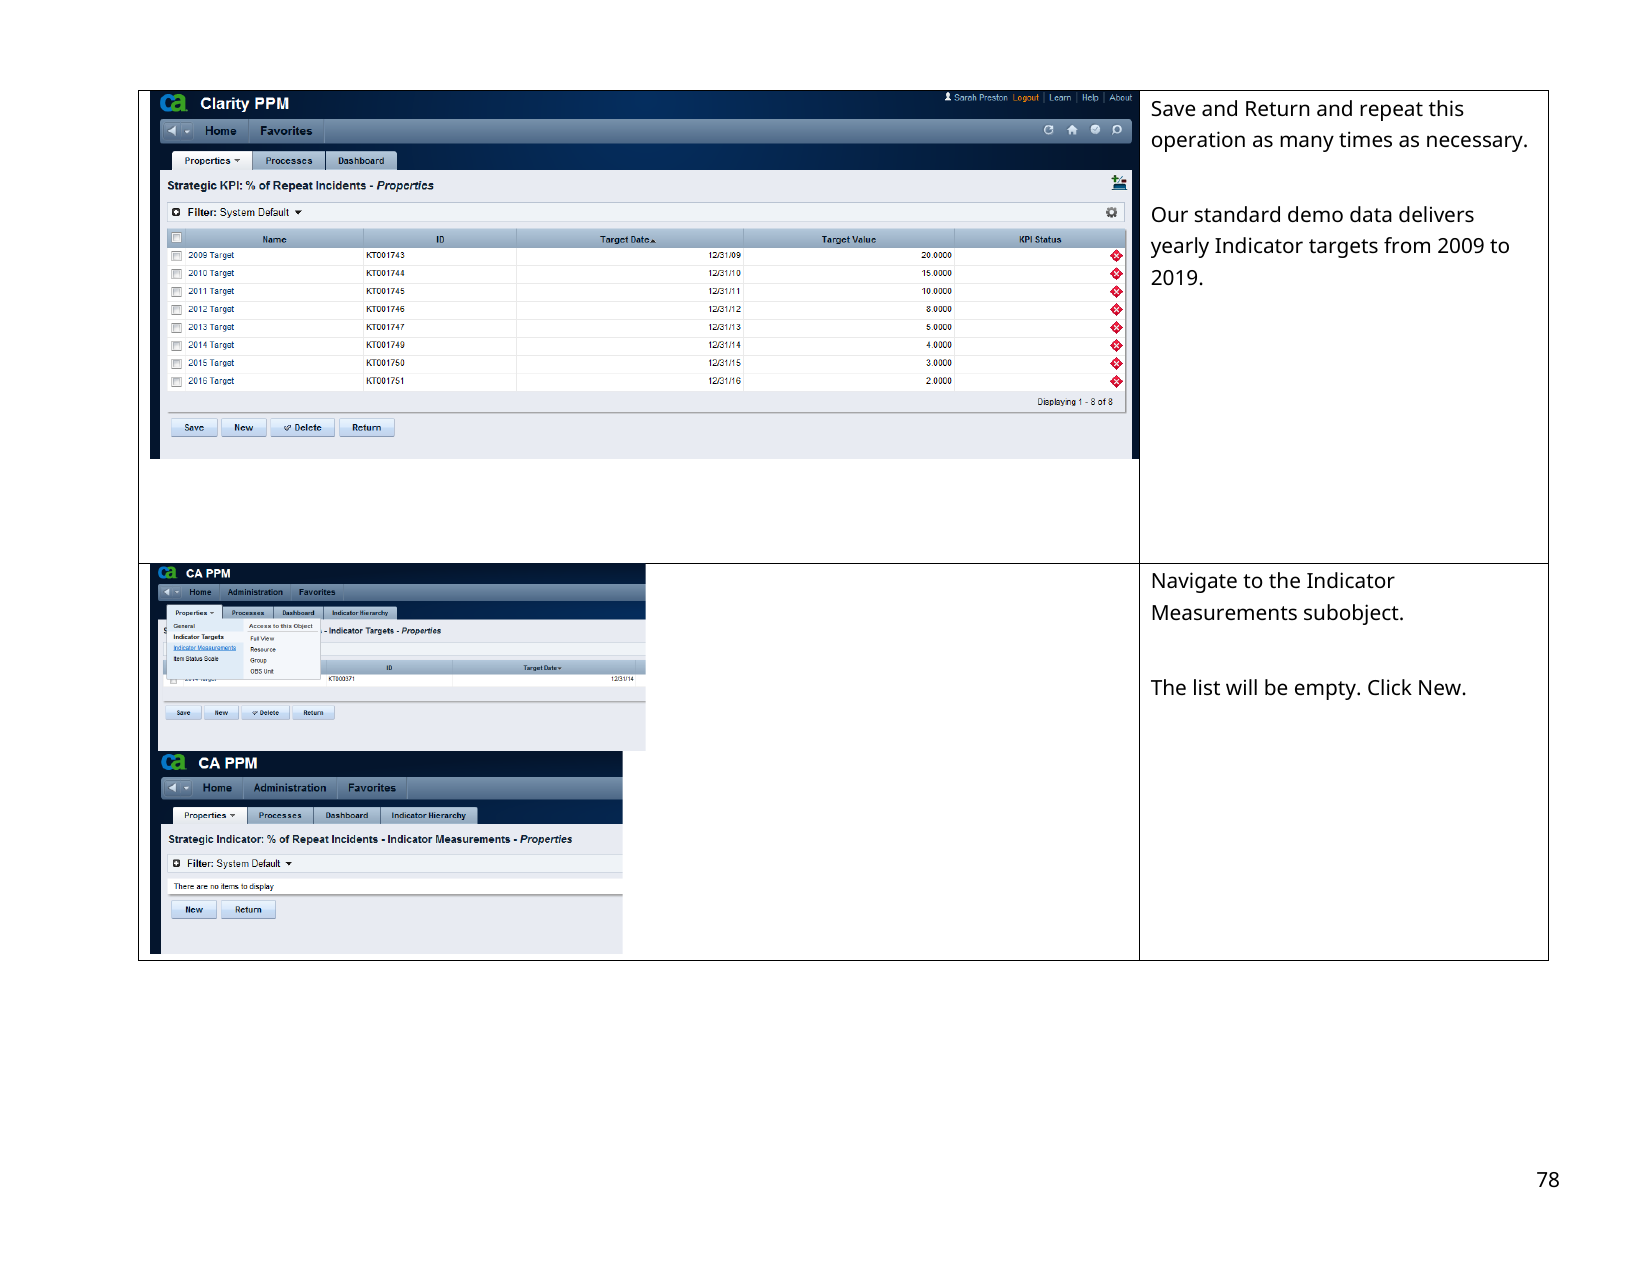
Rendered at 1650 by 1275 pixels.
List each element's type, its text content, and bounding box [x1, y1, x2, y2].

table_cell Navigate to the Indicator Measurements subobject. The list will be empty. Click New. [1140, 564, 1548, 960]
table_cell [139, 91, 1139, 563]
picture [150, 563, 646, 954]
table_cell [139, 564, 1139, 960]
table_cell Save and Return and repeat this operation as many times as necessary. Our standard demo data delivers yearly Indicator targets from 2009 to 2019. [1140, 91, 1548, 563]
picture [150, 91, 1140, 459]
